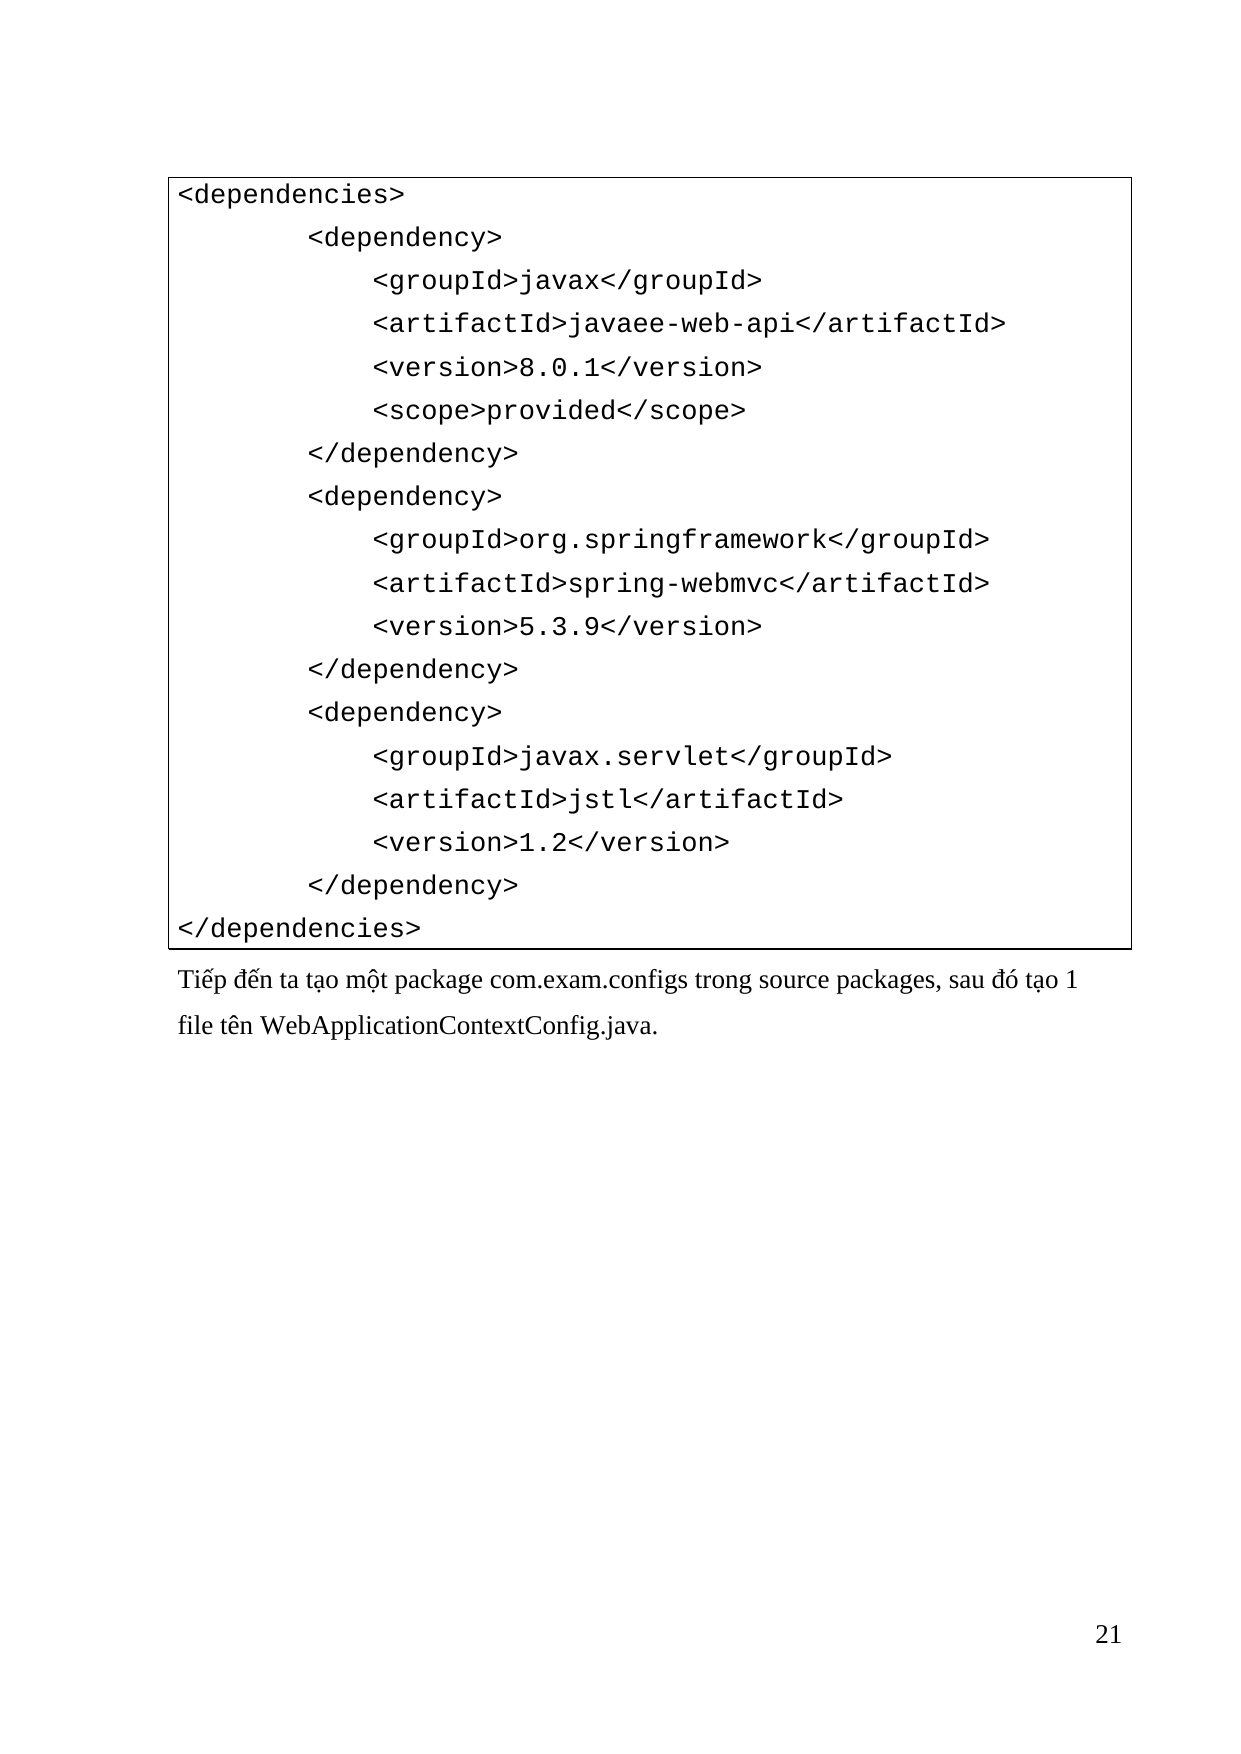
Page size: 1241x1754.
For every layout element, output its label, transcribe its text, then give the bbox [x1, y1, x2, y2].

text Tiếp đến ta tạo một package com.exam.configs trong source packages, sau đó tạo 1 file tên WebApplicationContextConfig.java. [177, 963, 1122, 1041]
text <artifactId>javaee-web-api</artifactId> [169, 307, 1131, 341]
text <version>8.0.1</version> [169, 350, 1131, 384]
text <scope>provided</scope> [169, 393, 1131, 427]
text <version>1.2</version> [169, 826, 1131, 859]
text <dependencies> [169, 178, 1131, 211]
text <artifactId>jstl</artifactId> [169, 782, 1131, 816]
text <groupId>javax.servlet</groupId> [169, 739, 1131, 773]
text </dependencies> [169, 912, 1131, 948]
text <version>5.3.9</version> [169, 609, 1131, 643]
text </dependency> [169, 869, 1131, 903]
text </dependency> [169, 437, 1131, 471]
text <artifactId>spring-webmvc</artifactId> [169, 566, 1131, 600]
text <dependency> [169, 221, 1131, 254]
text <groupId>org.springframework</groupId> [169, 523, 1131, 557]
text <groupId>javax</groupId> [169, 264, 1131, 298]
text <dependency> [169, 696, 1131, 730]
text <dependency> [169, 480, 1131, 514]
text </dependency> [169, 653, 1131, 687]
